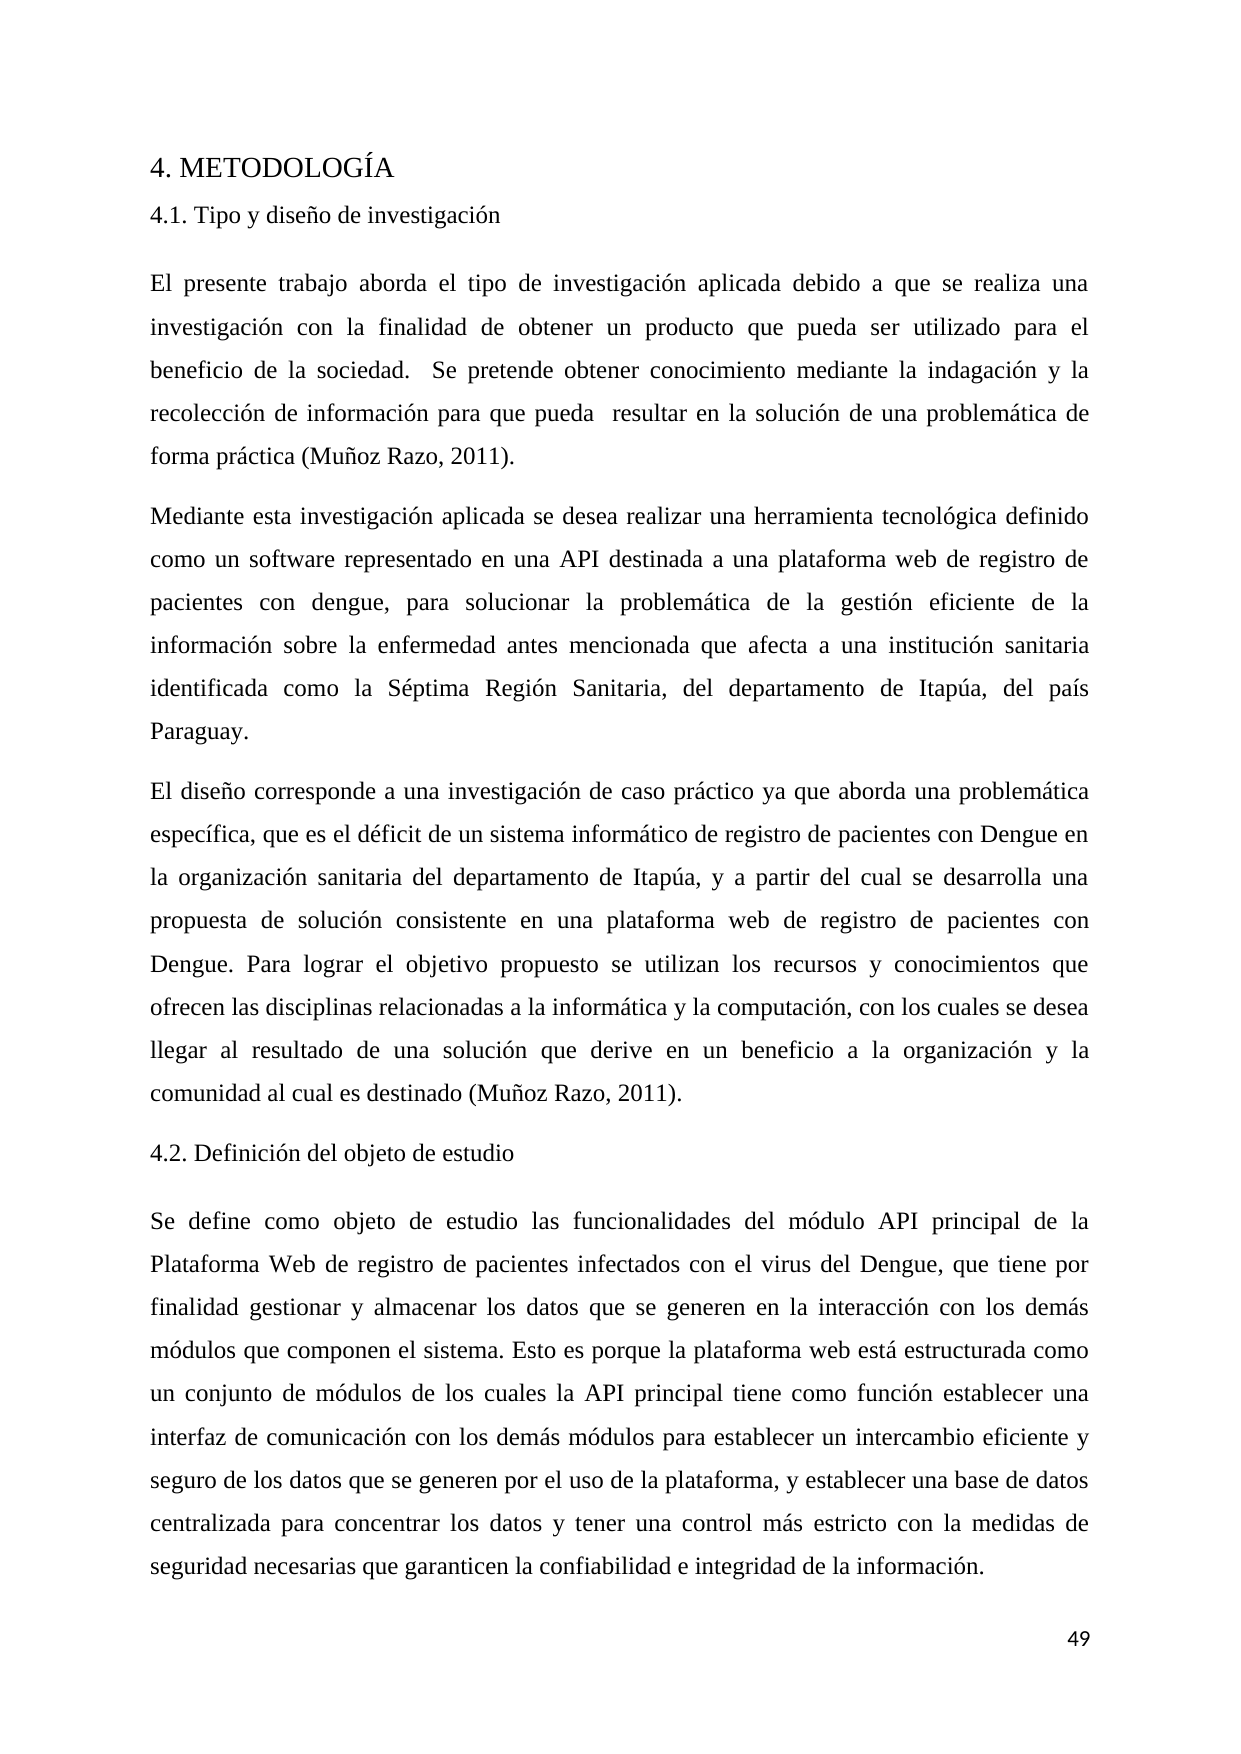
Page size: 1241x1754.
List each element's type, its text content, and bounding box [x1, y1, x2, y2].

subtitle 4. METODOLOGÍA [150, 150, 1090, 183]
subtitle 4.1. Tipo y diseño de investigación [150, 200, 1090, 229]
text Se define como objeto de estudio las funcionalidades del módulo API principal de la Plataforma Web de registro de pacientes infectados con el virus del Dengue, que tiene por finalidad gestionar y almacenar los datos que se generen en la interacción con los demás módulos que componen el sistema. Esto es porque la plataforma web está estructurada como un conjunto de módulos de los cuales la API principal tiene como función establecer una interfaz de comunicación con los demás módulos para establecer un intercambio eficiente y seguro de los datos que se generen por el uso de la plataforma, y establecer una base de datos centralizada para concentrar los datos y tener una control más estricto con la medidas de seguridad necesarias que garanticen la confiabilidad e integridad de la información. [150, 1206, 1090, 1580]
subtitle 4.2. Definición del objeto de estudio [150, 1138, 1090, 1167]
text El diseño corresponde a una investigación de caso práctico ya que aborda una problemática específica, que es el déficit de un sistema informático de registro de pacientes con Dengue en la organización sanitaria del departamento de Itapúa, y a partir del cual se desarrolla una propuesta de solución consistente en una plataforma web de registro de pacientes con Dengue. Para lograr el objetivo propuesto se utilizan los recursos y conocimientos que ofrecen las disciplinas relacionadas a la informática y la computación, con los cuales se desea llegar al resultado de una solución que derive en un beneficio a la organización y la comunidad al cual es destinado (Muñoz Razo, 2011). [150, 776, 1090, 1107]
text Mediante esta investigación aplicada se desea realizar una herramienta tecnológica definido como un software representado en una API destinada a una plataforma web de registro de pacientes con dengue, para solucionar la problemática de la gestión eficiente de la información sobre la enfermedad antes mencionada que afecta a una institución sanitaria identificada como la Séptima Región Sanitaria, del departamento de Itapúa, del país Paraguay. [150, 501, 1090, 745]
text El presente trabajo aborda el tipo de investigación aplicada debido a que se realiza una investigación con la finalidad de obtener un producto que pueda ser utilizado para el beneficio de la sociedad. Se pretende obtener conocimiento mediante la indagación y la recolección de información para que pueda resultar en la solución de una problemática de forma práctica (Muñoz Razo, 2011). [150, 268, 1090, 470]
